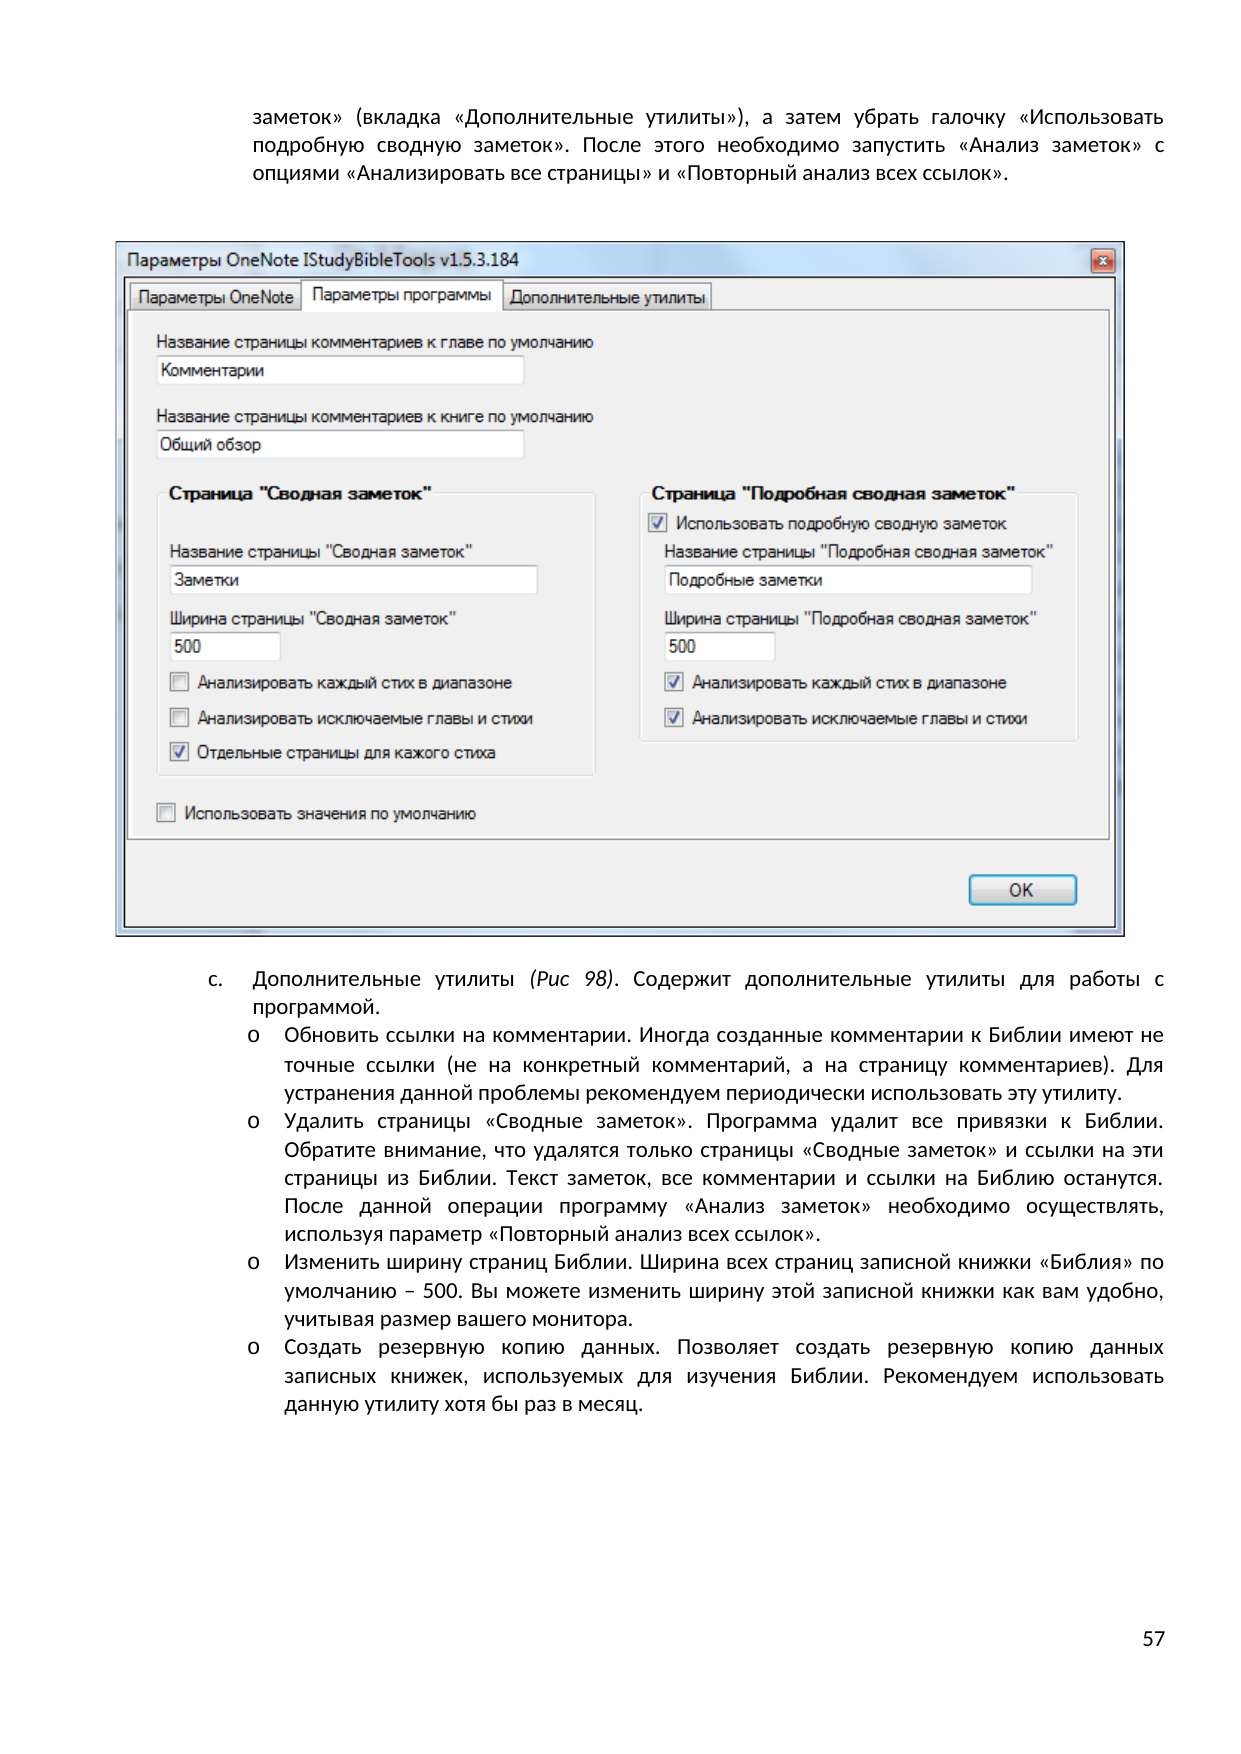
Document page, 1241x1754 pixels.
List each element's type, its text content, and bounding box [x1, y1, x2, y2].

list Удалить страницы «Сводные заметок». Программа удалит все привязки к Библии. Обратите внимание, что удалятся только страницы «Сводные заметок» и ссылки на эти страницы из Библии. Текст заметок, все комментарии и ссылки на Библию останутся. После данной операции программу «Анализ заметок» необходимо осуществлять, используя параметр «Повторный анализ всех ссылок». [247, 1106, 1165, 1247]
list Создать резервную копию данных. Позволяет создать резервную копию данных записных книжек, используемых для изучения Библии. Рекомендуем использовать данную утилиту хотя бы раз в месяц. [247, 1332, 1165, 1417]
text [252, 102, 1165, 186]
list Изменить ширину страниц Библии. Ширина всех страниц записной книжки «Библия» по умолчанию – 500. Вы можете изменить ширину этой записной книжки как вам удобно, учитывая размер вашего монитора. [247, 1247, 1165, 1332]
list Обновить ссылки на комментарии. Иногда созданные комментарии к Библии имеют не точные ссылки (не на конкретный комментарий, а на страницу комментариев). Для устранения данной проблемы рекомендуем периодически использовать эту утилиту. [247, 1021, 1165, 1106]
picture [115, 241, 1125, 937]
list Дополнительные утилиты (Рис 98). Содержит дополнительные утилиты для работы с программой. [208, 964, 1165, 1021]
